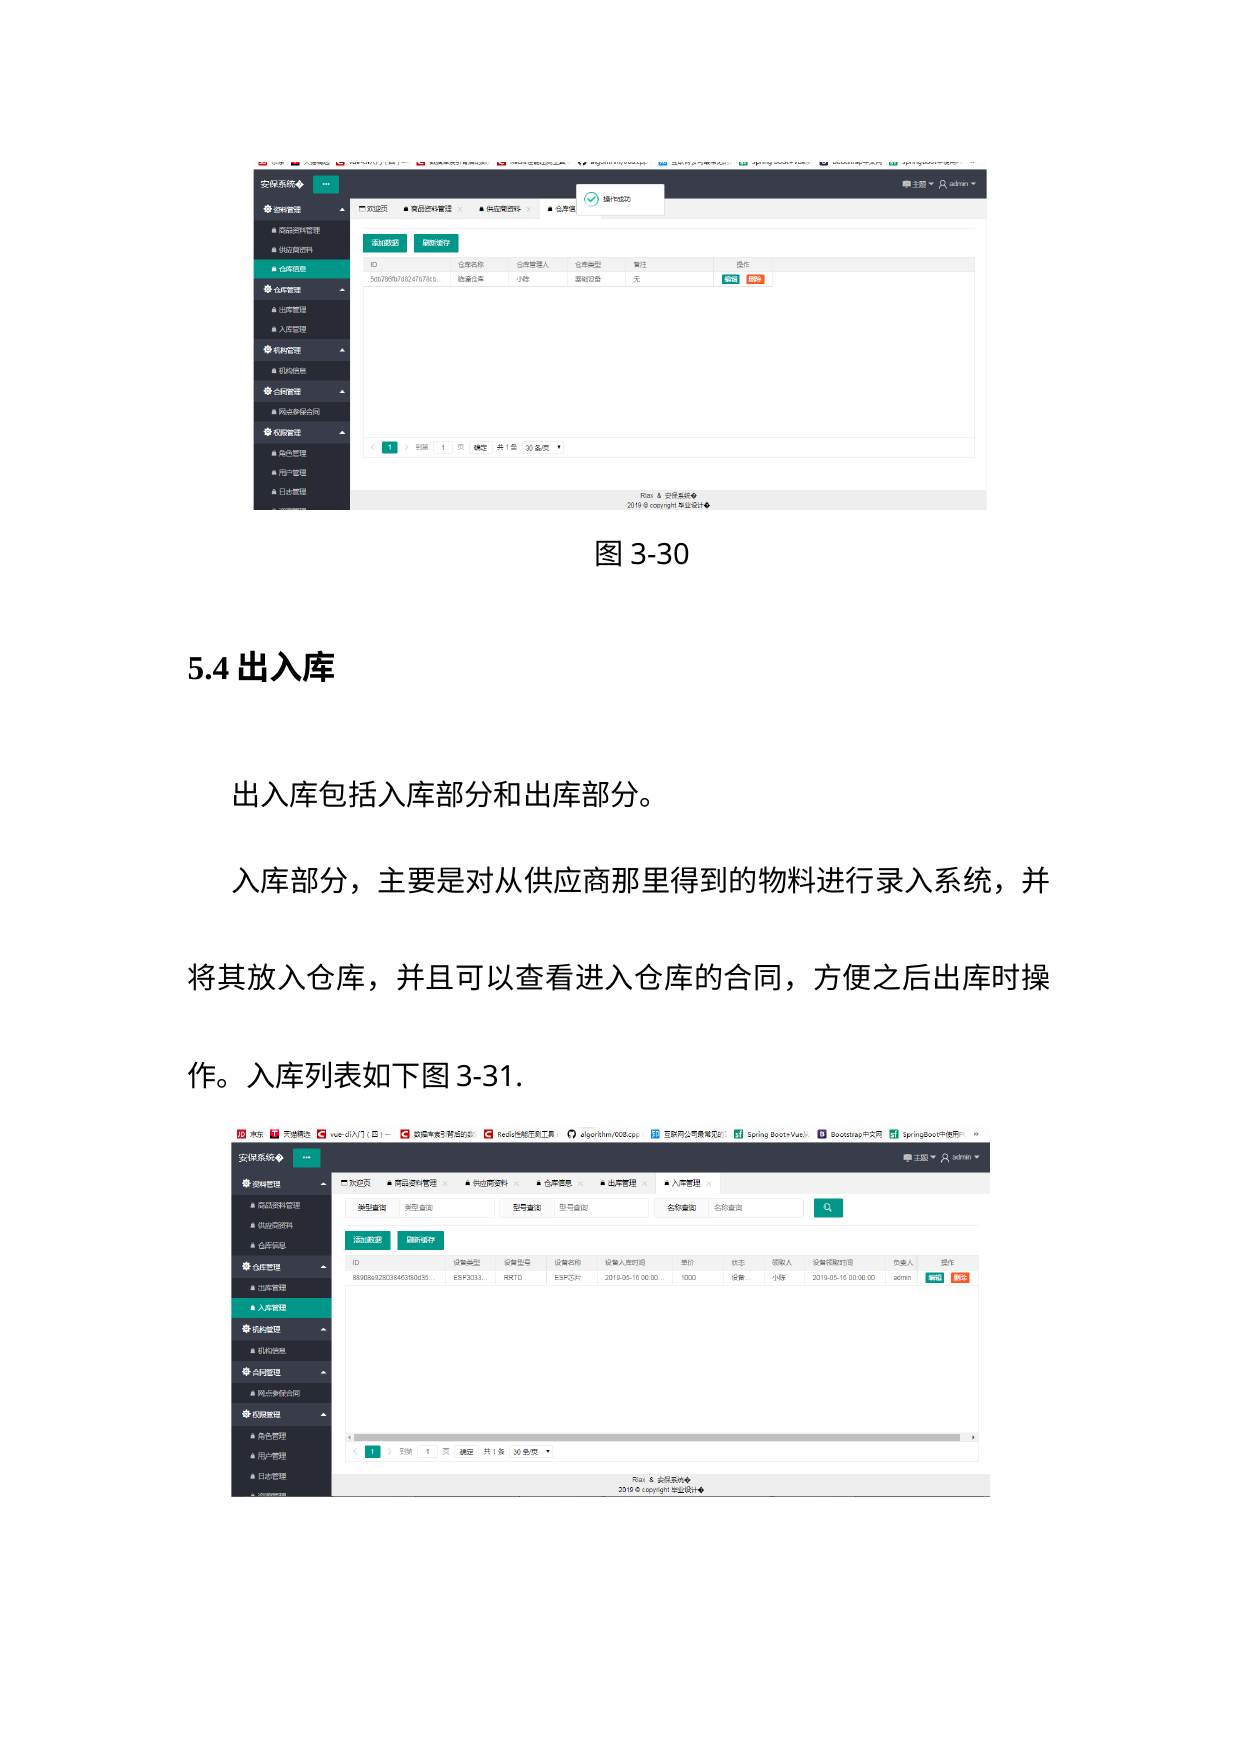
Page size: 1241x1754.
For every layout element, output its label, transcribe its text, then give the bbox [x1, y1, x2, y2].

list 图 3-30 [187, 519, 1053, 584]
list 出入库包括入库部分和出库部分。 [187, 760, 1053, 825]
picture [231, 1127, 990, 1497]
subtitle 5.4出入库 [187, 633, 1053, 698]
list 入库部分，主要是对从供应商那里得到的物料进行录入系统，并将其放入仓库，并且可以查看进入仓库的合同，方便之后出库时操作。入库列表如下图3-31. [187, 846, 1053, 1106]
picture [253, 162, 987, 510]
